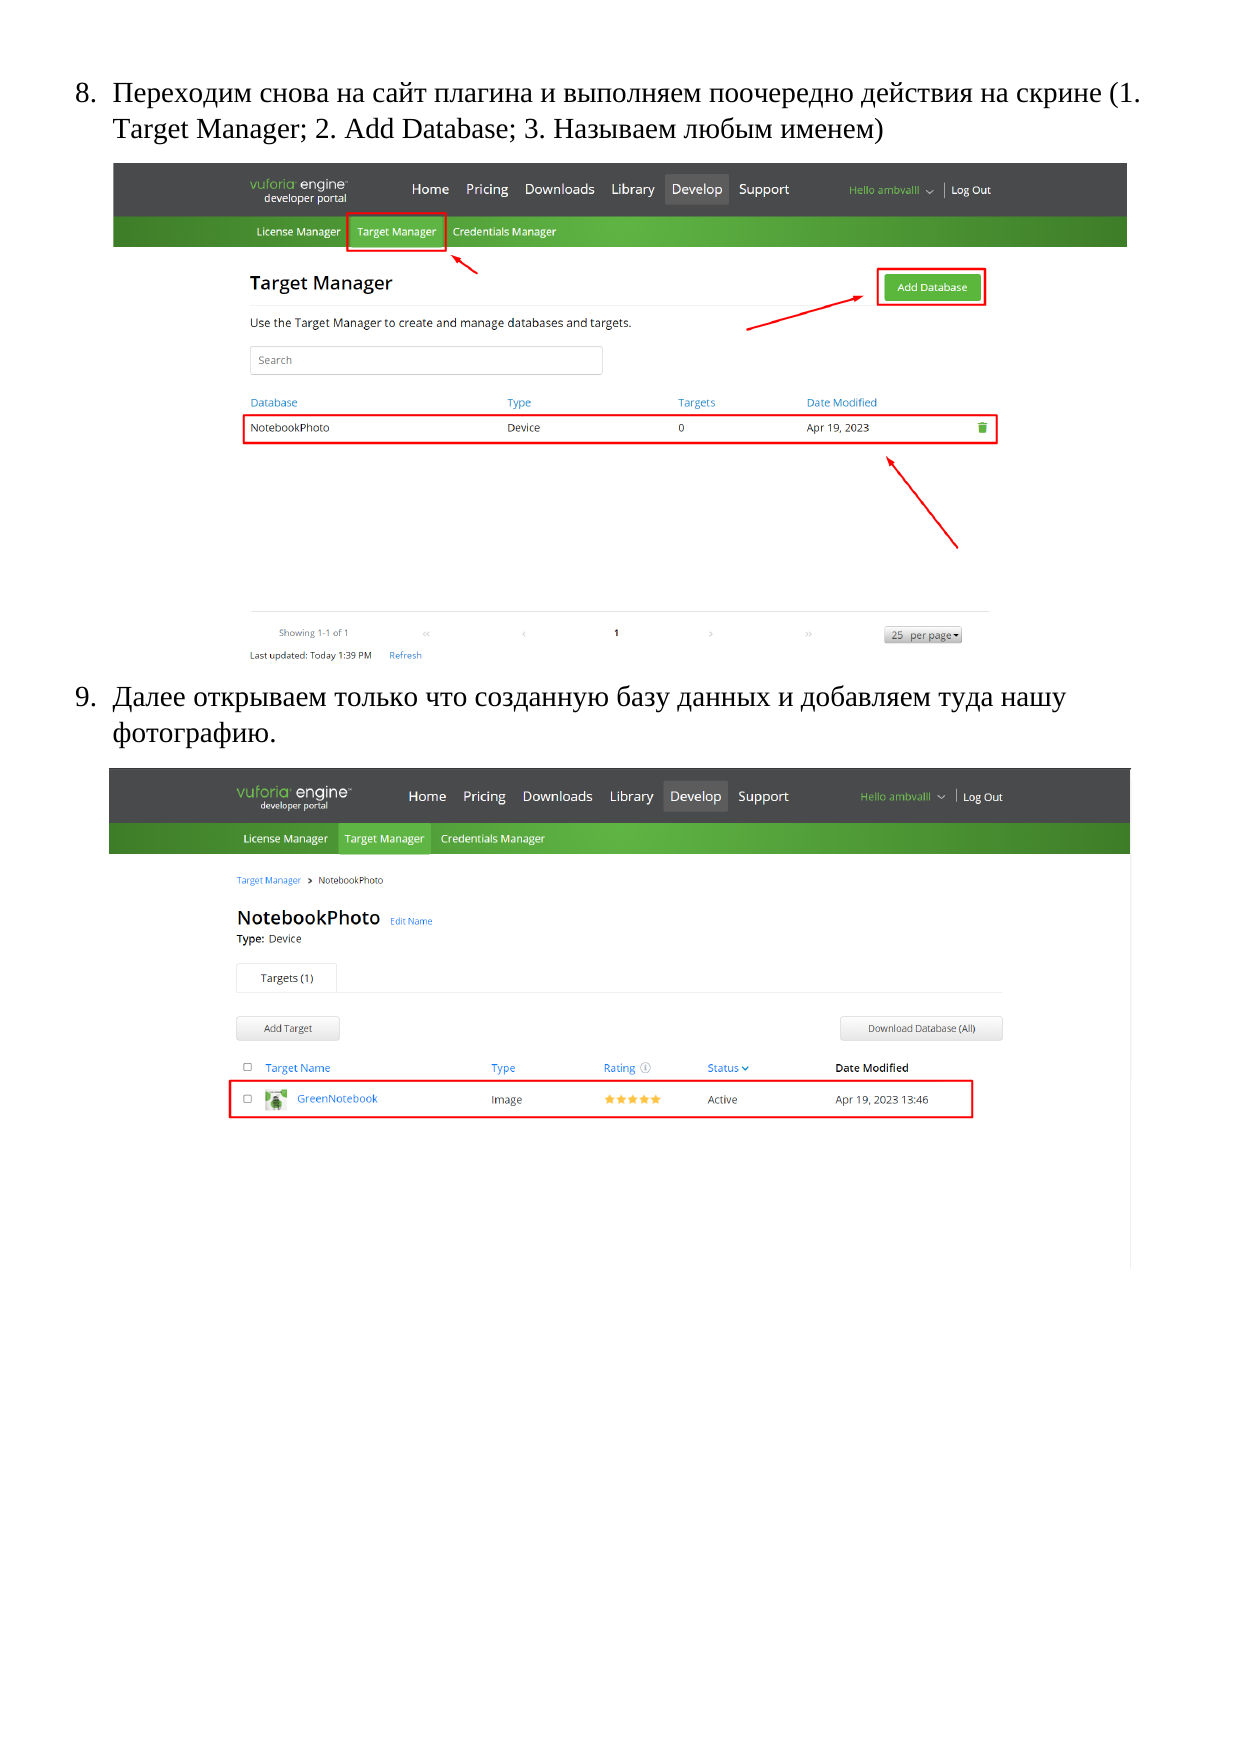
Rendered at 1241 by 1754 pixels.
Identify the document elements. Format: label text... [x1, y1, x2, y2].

list Далее открываем только что созданную базу данных и добавляем туда нашу фотографию. [75, 679, 1165, 749]
list Переходим снова на сайт плагина и выполняем поочередно действия на скрине (1. Target Manager; 2. Add Database; 3. Называем любым именем) [75, 75, 1165, 145]
picture [109, 768, 1132, 1269]
picture [113, 163, 1127, 661]
